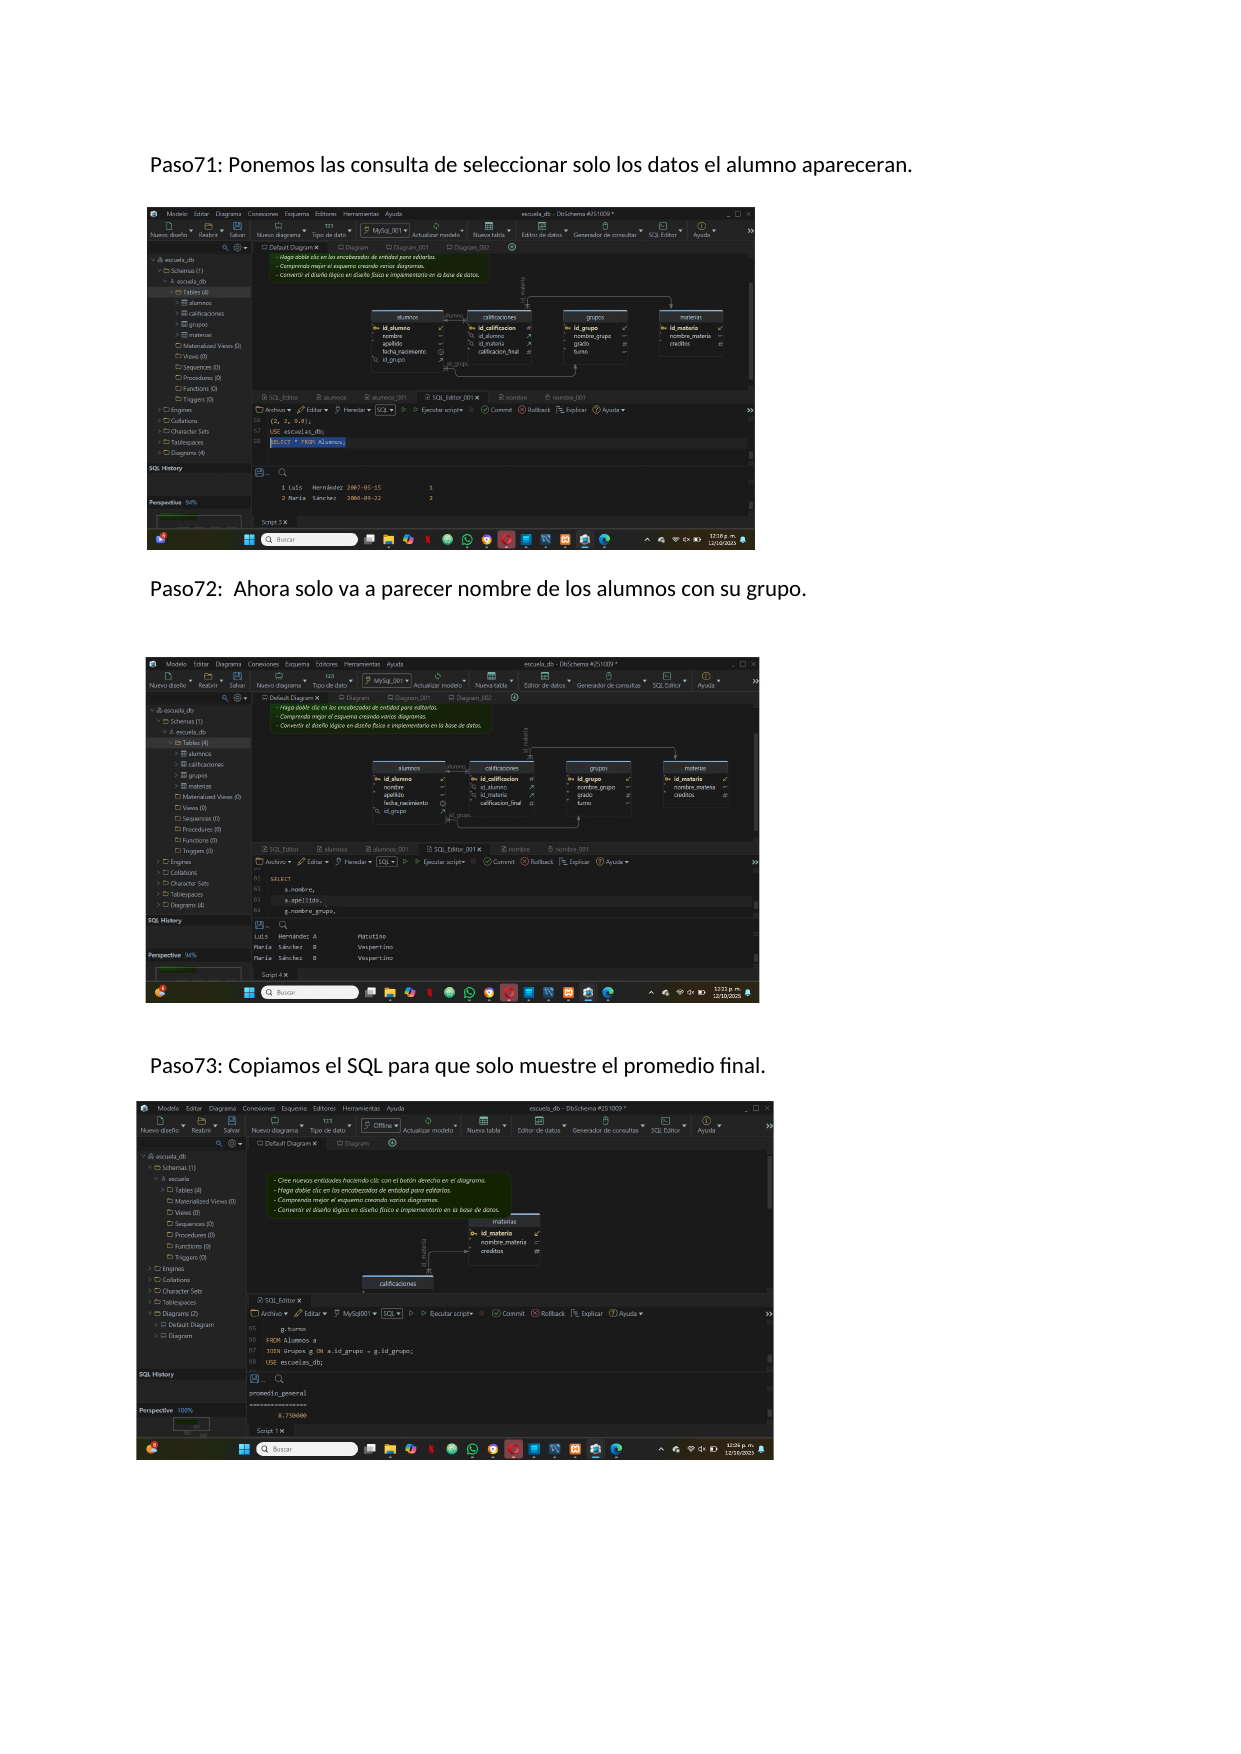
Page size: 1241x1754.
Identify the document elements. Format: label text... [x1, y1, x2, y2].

text Paso71: Ponemos las consulta de seleccionar solo los datos el alumno apareceran. [150, 150, 1090, 178]
text Paso72: Ahora solo va a parecer nombre de los alumnos con su grupo. [150, 574, 1090, 602]
picture [136, 1101, 774, 1460]
text Paso73: Copiamos el SQL para que solo muestre el promedio final. [150, 1051, 1090, 1079]
picture [145, 657, 760, 1003]
picture [147, 207, 755, 550]
